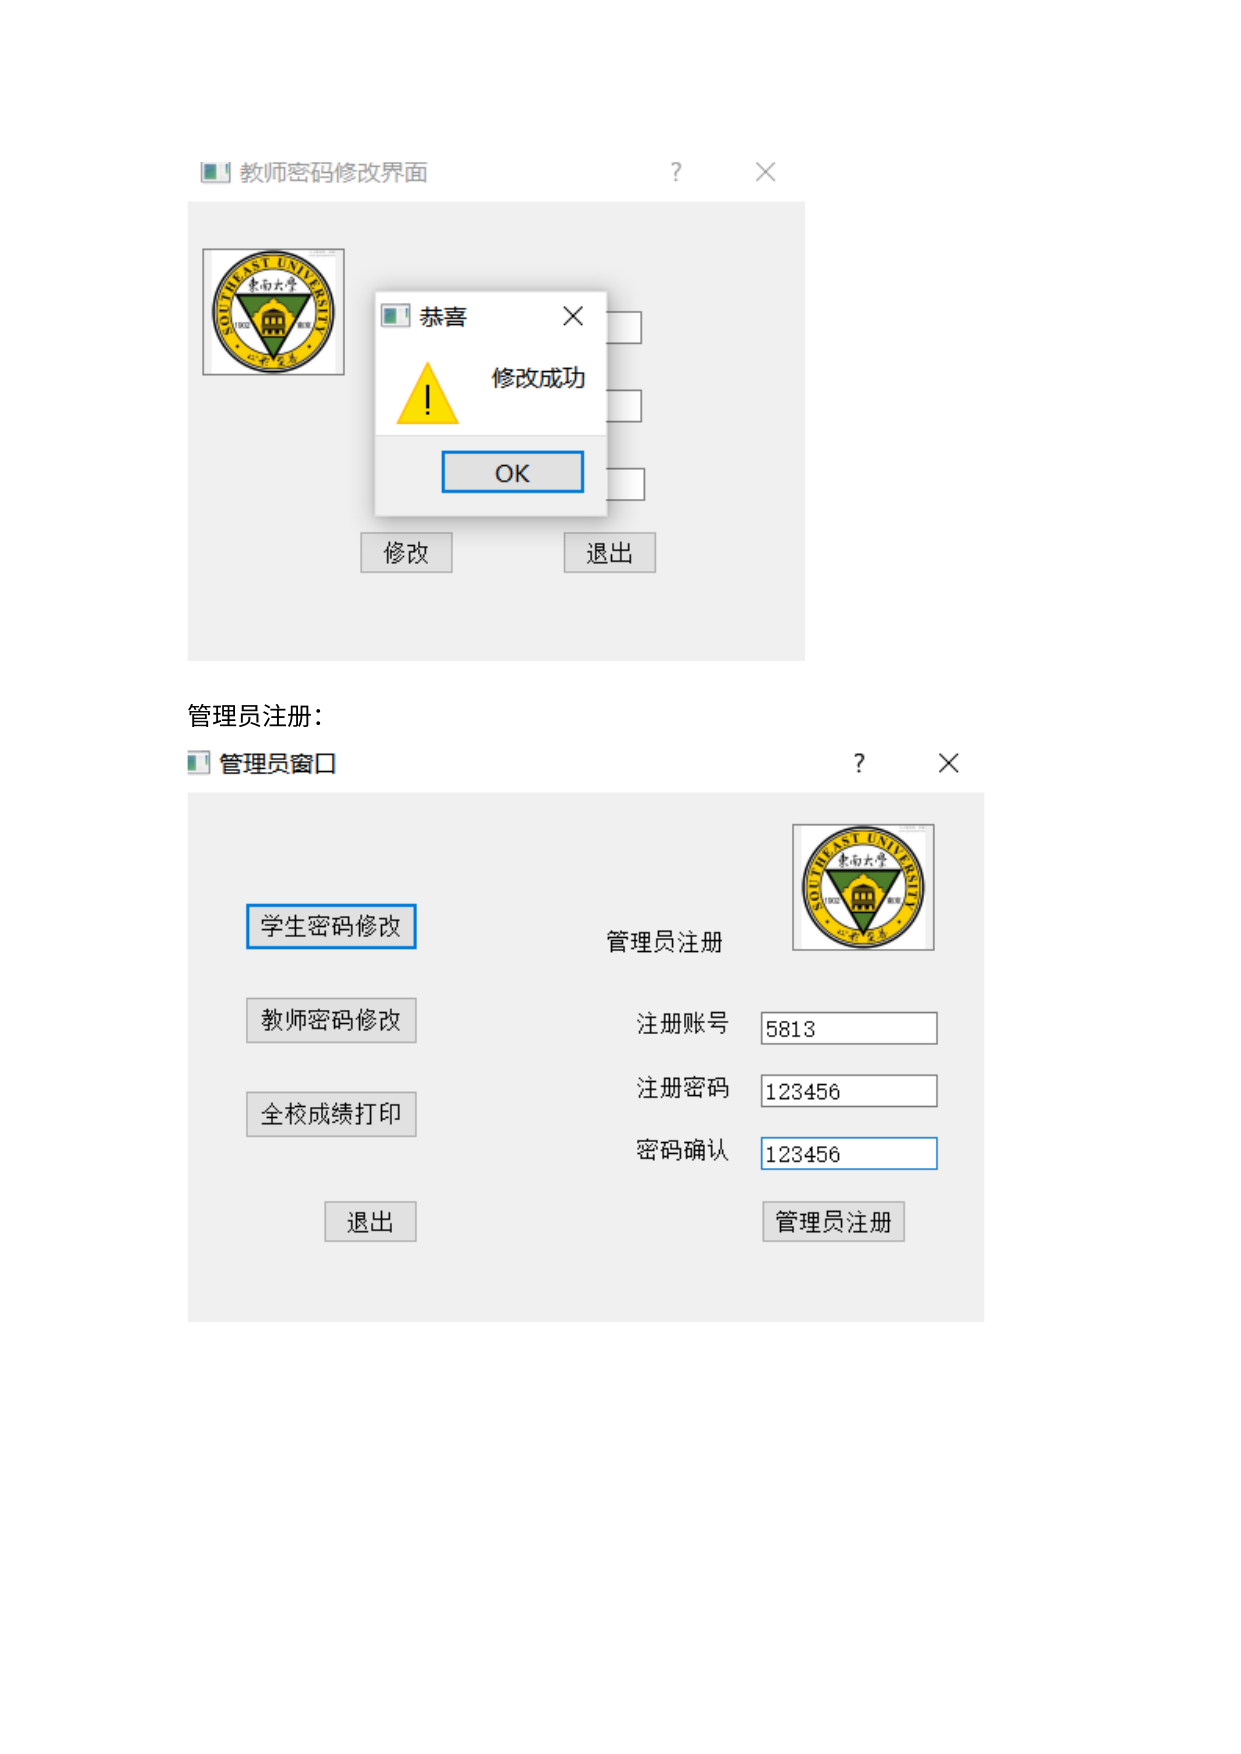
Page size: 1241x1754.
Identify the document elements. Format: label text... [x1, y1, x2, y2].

text 管理员注册： [187, 682, 1053, 747]
picture [187, 747, 985, 1322]
picture [187, 162, 805, 661]
